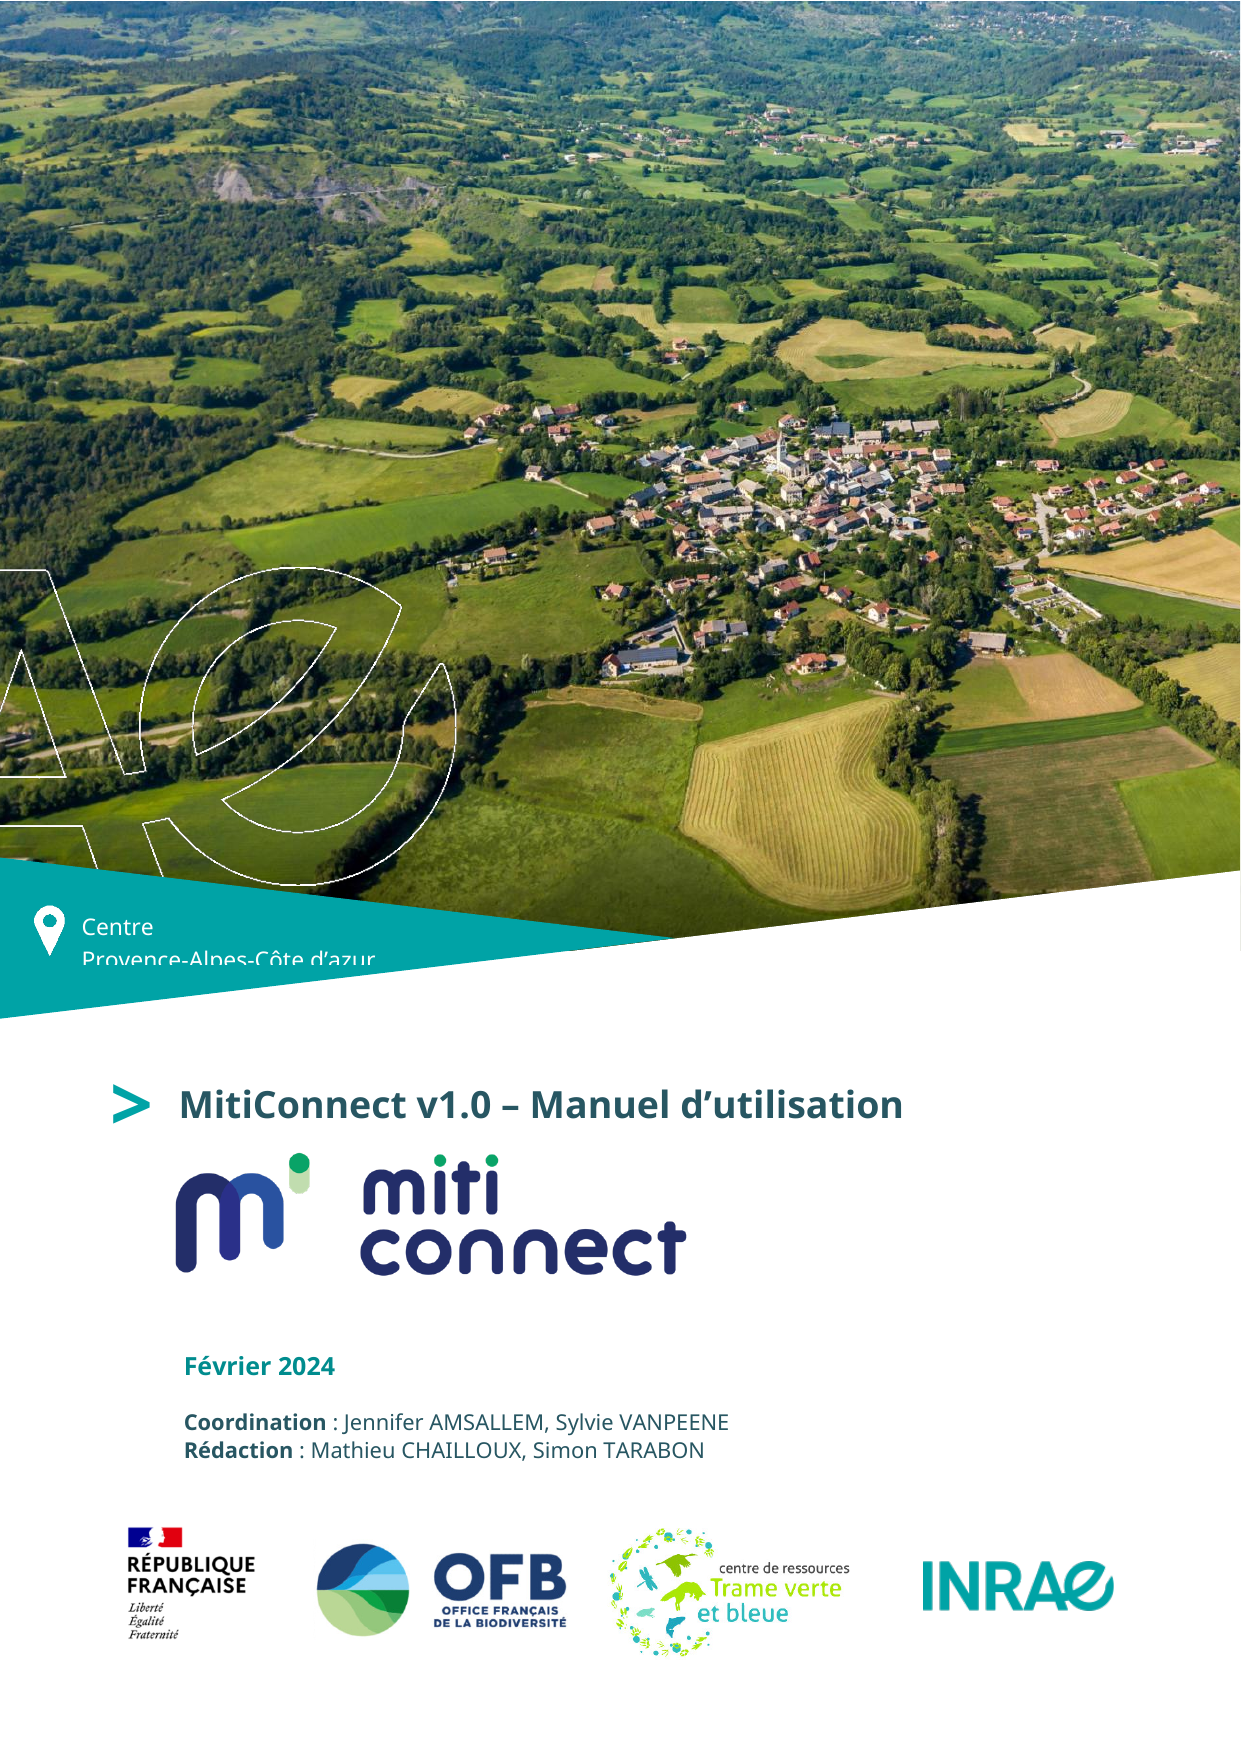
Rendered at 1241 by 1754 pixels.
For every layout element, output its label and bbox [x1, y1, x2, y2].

picture [51, 1517, 904, 1663]
picture [34, 905, 65, 956]
picture [923, 1560, 1114, 1612]
picture [169, 1147, 690, 1279]
picture [0, 1, 1241, 938]
